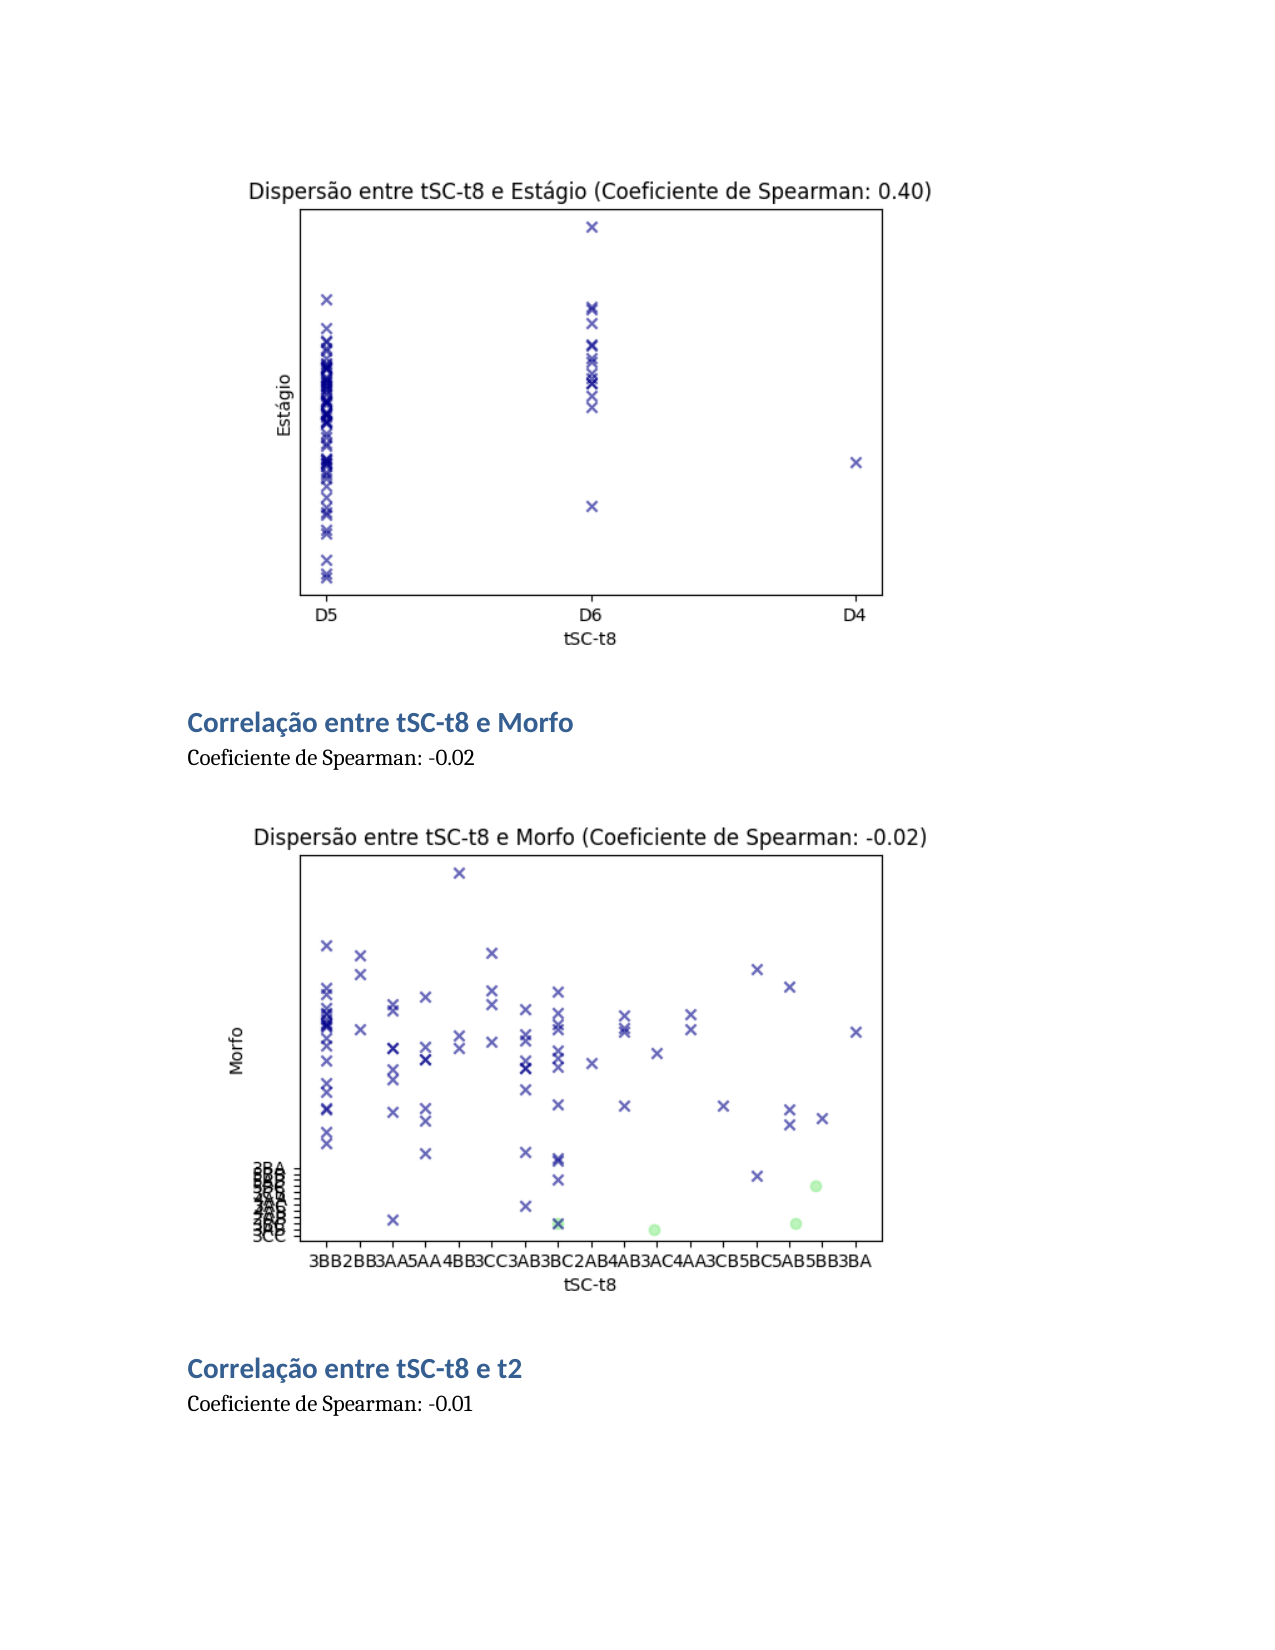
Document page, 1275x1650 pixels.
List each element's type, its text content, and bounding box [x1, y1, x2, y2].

text Coeficiente de Spearman: -0.01 [187, 1391, 1087, 1417]
subtitle Correlação entre tSC-t8 e Morfo [187, 704, 1087, 739]
picture [206, 150, 957, 650]
picture [206, 795, 957, 1296]
text Coeficiente de Spearman: -0.02 [187, 745, 1087, 771]
subtitle Correlação entre tSC-t8 e t2 [187, 1350, 1087, 1385]
